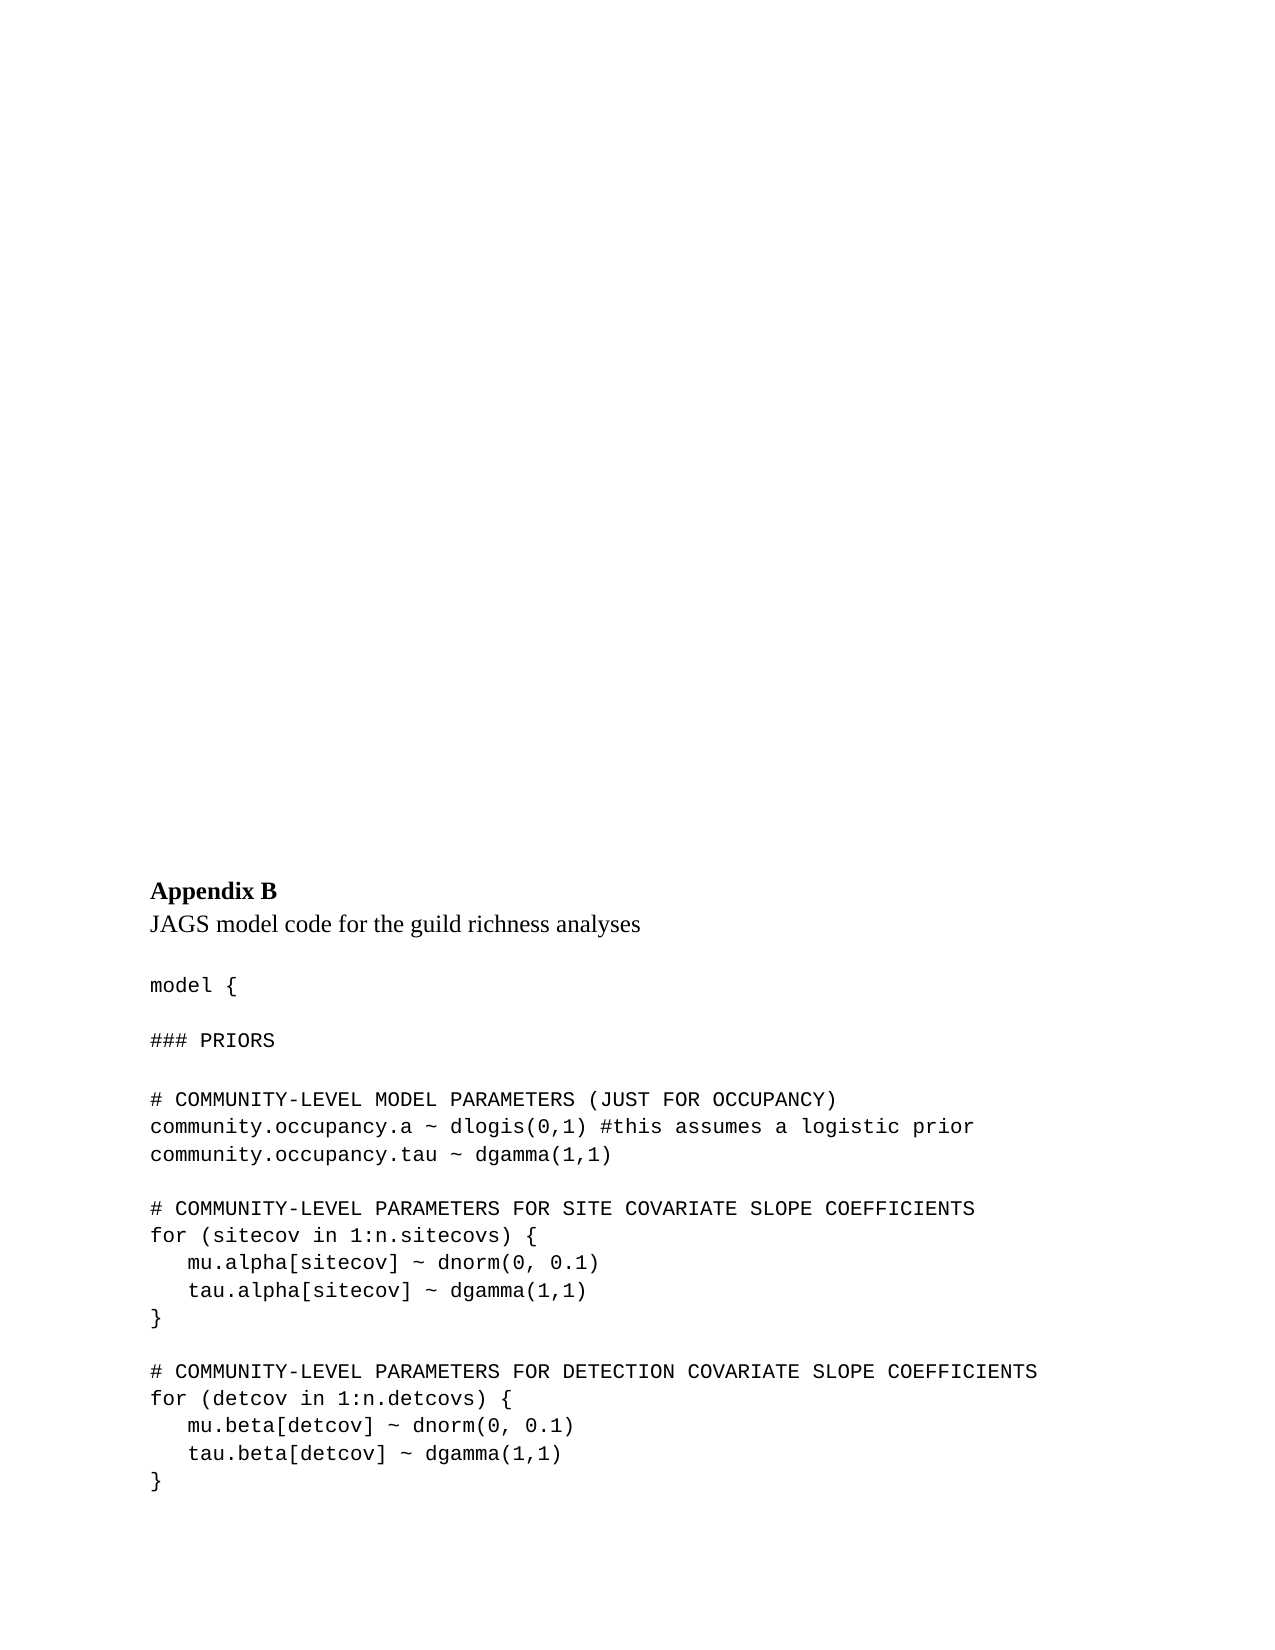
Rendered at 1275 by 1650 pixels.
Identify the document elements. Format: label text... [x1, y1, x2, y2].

text # COMMUNITY-LEVEL PARAMETERS FOR SITE COVARIATE SLOPE COEFFICIENTS [150, 1198, 1125, 1222]
text model { [150, 976, 1125, 999]
text # COMMUNITY-LEVEL MODEL PARAMETERS (JUST FOR OCCUPANCY) [150, 1089, 1125, 1113]
text community.occupancy.a ~ dlogis(0,1) #this assumes a logistic prior [150, 1116, 1125, 1140]
text for (detcov in 1:n.detcovs) { [150, 1388, 1125, 1412]
text JAGS model code for the guild richness analyses [150, 909, 1125, 938]
text } [150, 1470, 1125, 1493]
text for (sitecov in 1:n.sitecovs) { [150, 1225, 1125, 1249]
text # COMMUNITY-LEVEL PARAMETERS FOR DETECTION COVARIATE SLOPE COEFFICIENTS [150, 1361, 1125, 1385]
text } [150, 1307, 1125, 1330]
text ### PRIORS [150, 1030, 1125, 1053]
text tau.beta[detcov] ~ dgamma(1,1) [150, 1443, 1125, 1466]
text community.occupancy.tau ~ dgamma(1,1) [150, 1144, 1125, 1167]
text mu.beta[detcov] ~ dnorm(0, 0.1) [150, 1416, 1125, 1439]
text tau.alpha[sitecov] ~ dgamma(1,1) [150, 1279, 1125, 1303]
text Appendix B [150, 876, 1125, 905]
text mu.alpha[sitecov] ~ dnorm(0, 0.1) [150, 1252, 1125, 1276]
